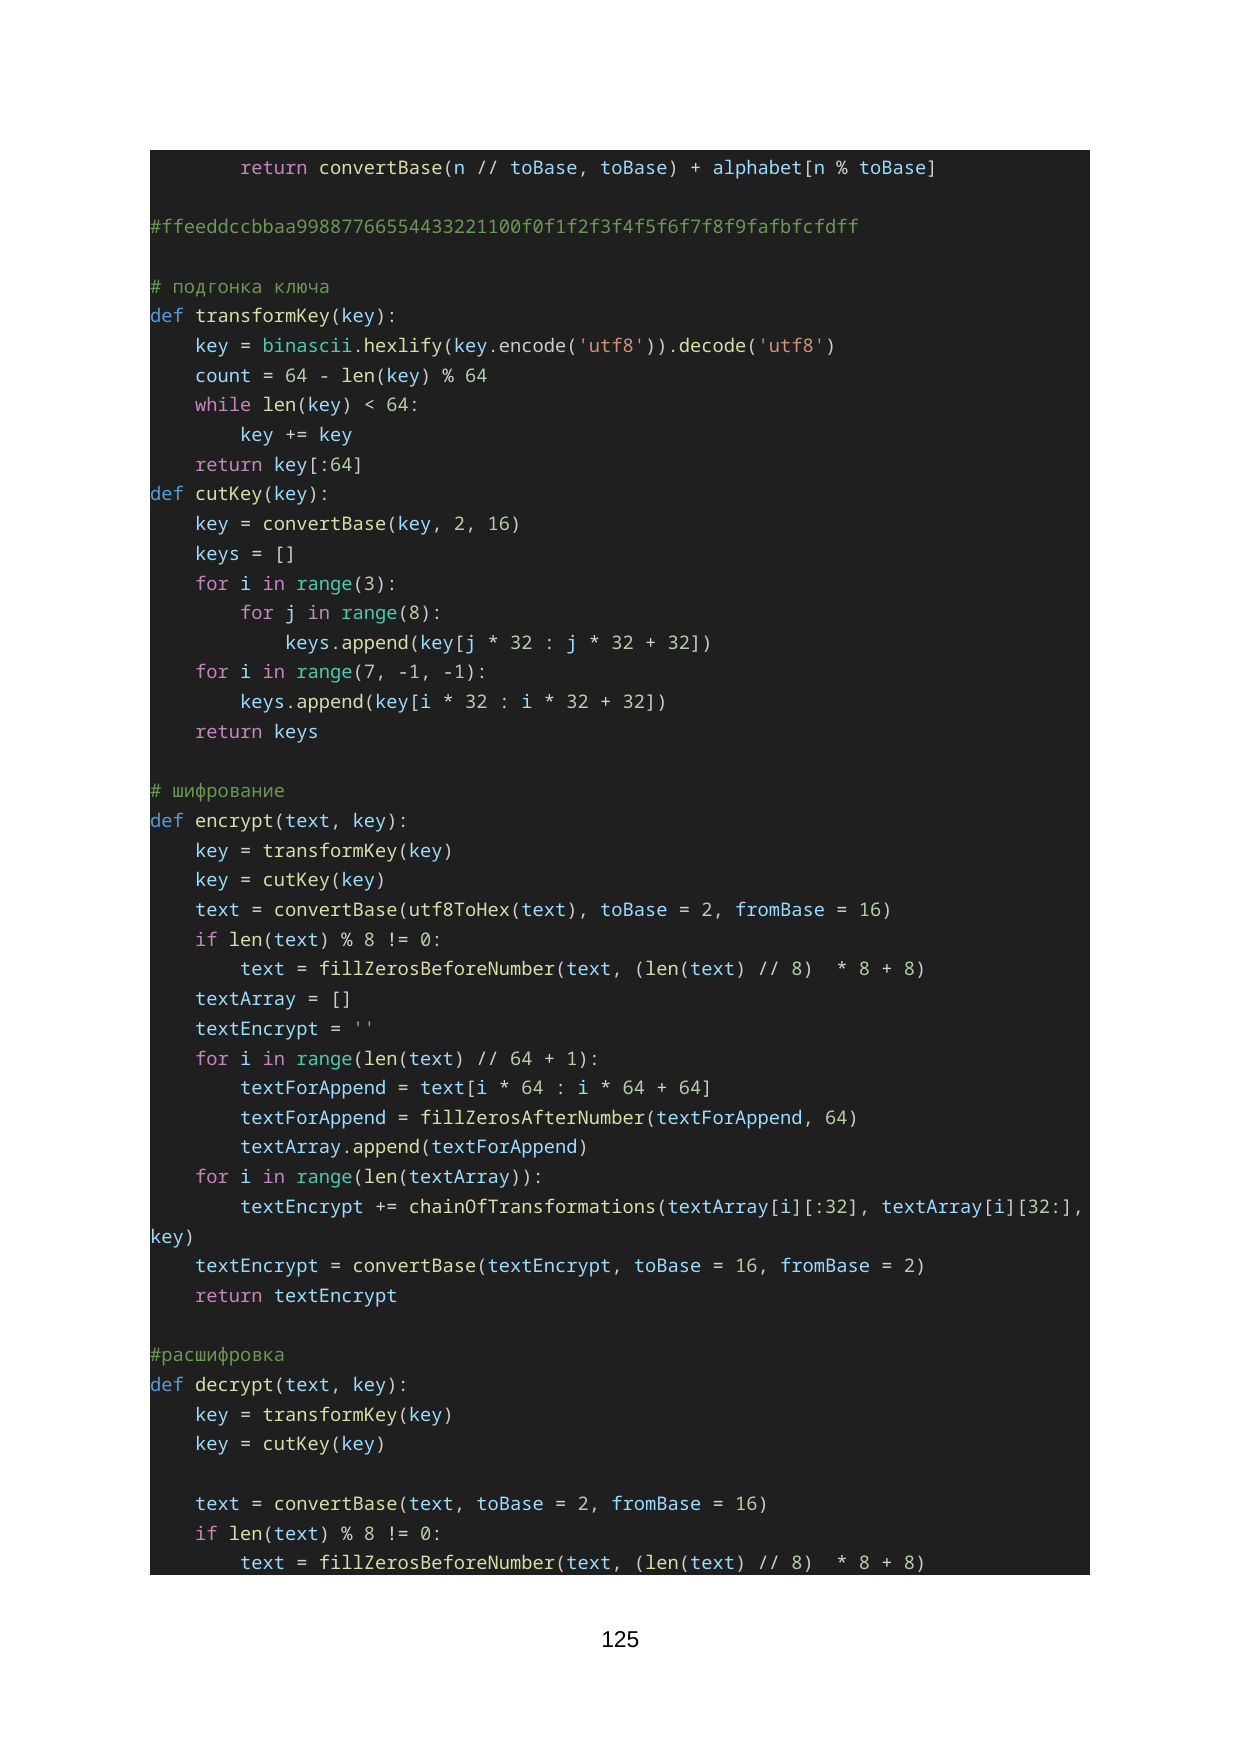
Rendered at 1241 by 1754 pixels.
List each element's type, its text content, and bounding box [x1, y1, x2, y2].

text for j in range(8): [150, 595, 1090, 625]
text def encrypt(text, key): [150, 803, 1090, 833]
text return keys [150, 714, 1090, 744]
text keys.append(key[j * 32 : j * 32 + 32]) [150, 625, 1090, 655]
text return textEncrypt [150, 1278, 1090, 1308]
text textEncrypt = '' [150, 1011, 1090, 1041]
text def decrypt(text, key): [150, 1367, 1090, 1397]
text textEncrypt = convertBase(textEncrypt, toBase = 16, fromBase = 2) [150, 1248, 1090, 1278]
text key = transformKey(key) [150, 833, 1090, 862]
text if len(text) % 8 != 0: [150, 1516, 1090, 1545]
text def cutKey(key): [150, 477, 1090, 506]
text for i in range(3): [150, 566, 1090, 595]
text #расшифровка [150, 1337, 1090, 1367]
text key = cutKey(key) [150, 1427, 1090, 1456]
text for i in range(len(text) // 64 + 1): [150, 1041, 1090, 1070]
text return convertBase(n // toBase, toBase) + alphabet[n % toBase] [150, 150, 1090, 180]
text # подгонка ключа [150, 269, 1090, 298]
text count = 64 - len(key) % 64 [150, 358, 1090, 387]
text text = convertBase(utf8ToHex(text), toBase = 2, fromBase = 16) [150, 892, 1090, 922]
text textForAppend = text[i * 64 : i * 64 + 64] [150, 1070, 1090, 1100]
text key += key [150, 417, 1090, 447]
text textEncrypt += chainOfTransformations(textArray[i][:32], textArray[i][32:], key) [150, 1189, 1090, 1248]
text keys = [] [150, 536, 1090, 566]
text textArray.append(textForAppend) [150, 1130, 1090, 1159]
text if len(text) % 8 != 0: [150, 922, 1090, 952]
text return key[:64] [150, 447, 1090, 477]
text keys.append(key[i * 32 : i * 32 + 32]) [150, 684, 1090, 714]
text key = convertBase(key, 2, 16) [150, 506, 1090, 536]
text textArray = [] [150, 981, 1090, 1011]
text key = transformKey(key) [150, 1397, 1090, 1427]
text text = convertBase(text, toBase = 2, fromBase = 16) [150, 1486, 1090, 1516]
text for i in range(7, -1, -1): [150, 655, 1090, 684]
text while len(key) < 64: [150, 387, 1090, 417]
text key = binascii.hexlify(key.encode('utf8')).decode('utf8') [150, 328, 1090, 358]
text textForAppend = fillZerosAfterNumber(textForAppend, 64) [150, 1100, 1090, 1130]
text key = cutKey(key) [150, 862, 1090, 892]
text # шифрование [150, 773, 1090, 803]
text #ffeeddccbbaa99887766554433221100f0f1f2f3f4f5f6f7f8f9fafbfcfdff [150, 209, 1090, 239]
text def transformKey(key): [150, 298, 1090, 328]
text text = fillZerosBeforeNumber(text, (len(text) // 8) * 8 + 8) [150, 952, 1090, 981]
text for i in range(len(textArray)): [150, 1159, 1090, 1189]
text text = fillZerosBeforeNumber(text, (len(text) // 8) * 8 + 8) [150, 1545, 1090, 1575]
